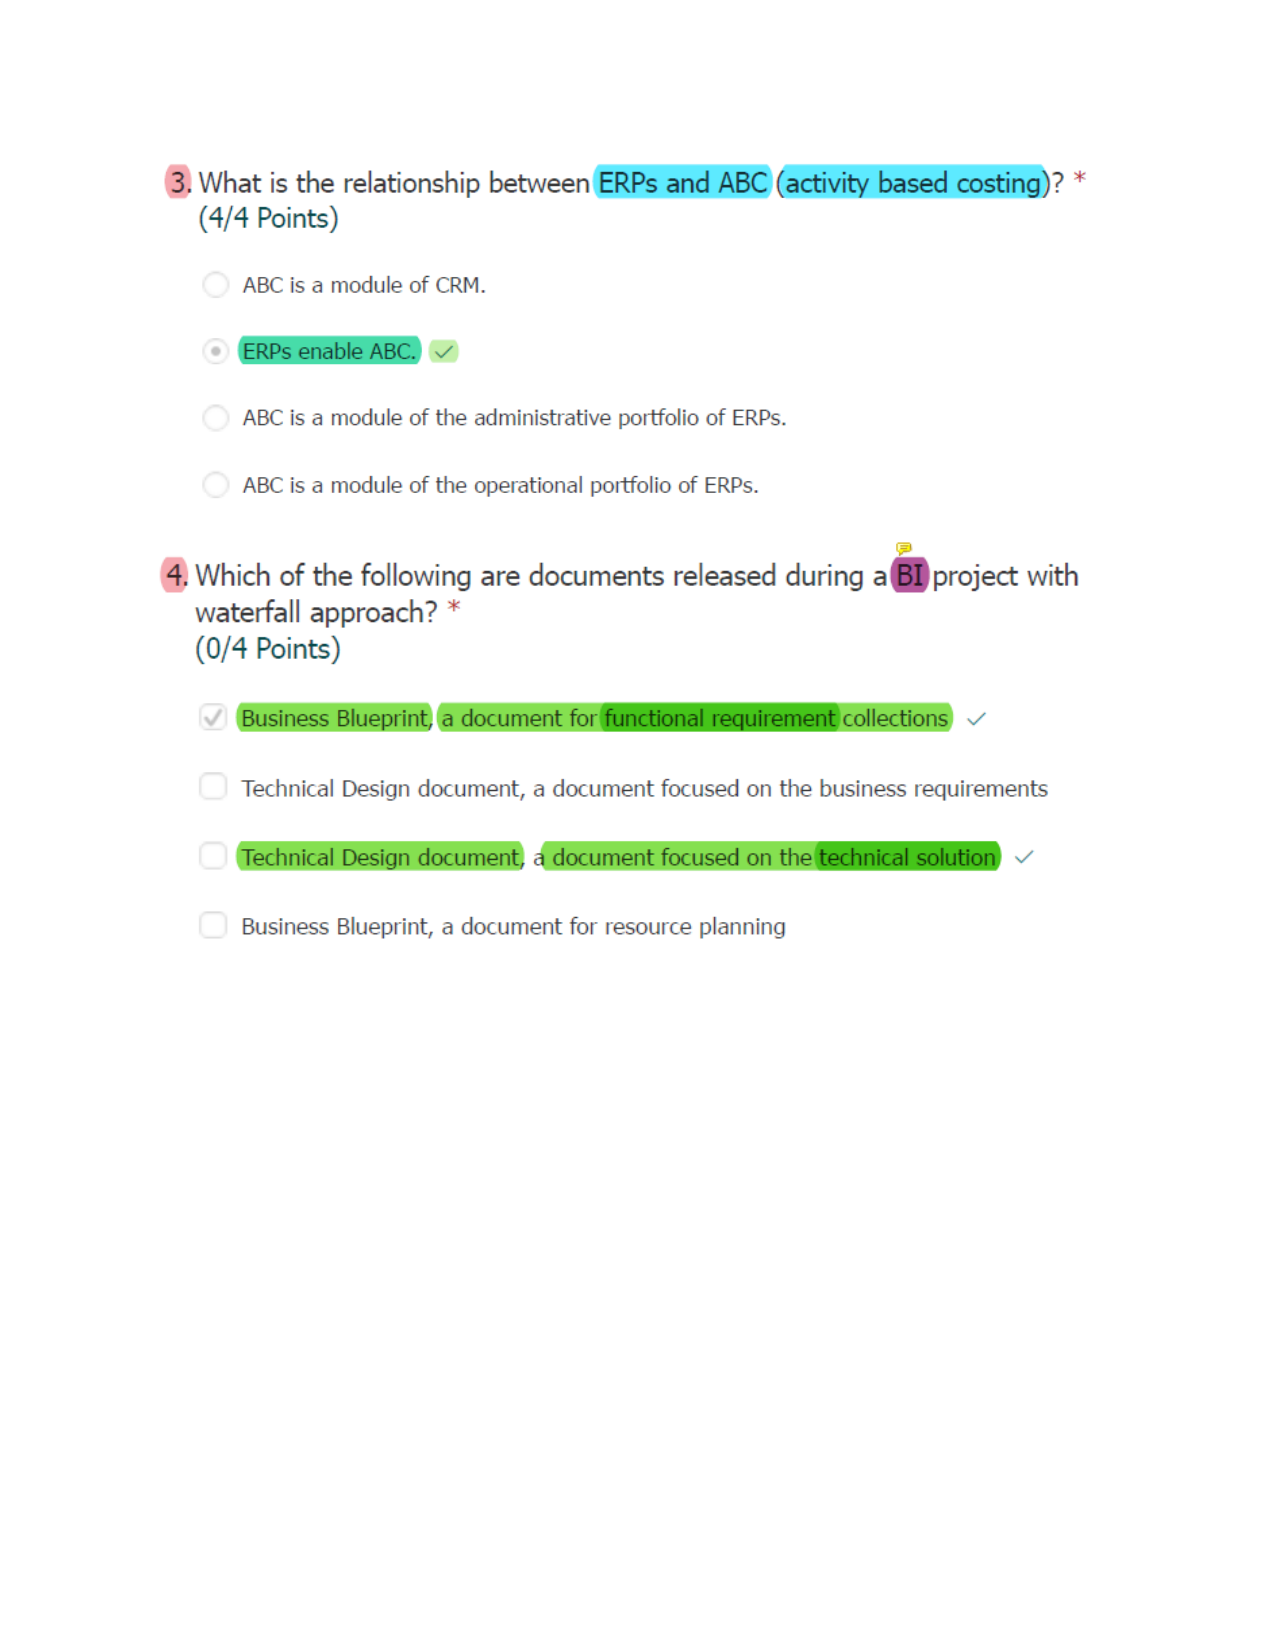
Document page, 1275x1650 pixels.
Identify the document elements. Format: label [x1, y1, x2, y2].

picture [150, 150, 1101, 508]
picture [150, 527, 1128, 951]
